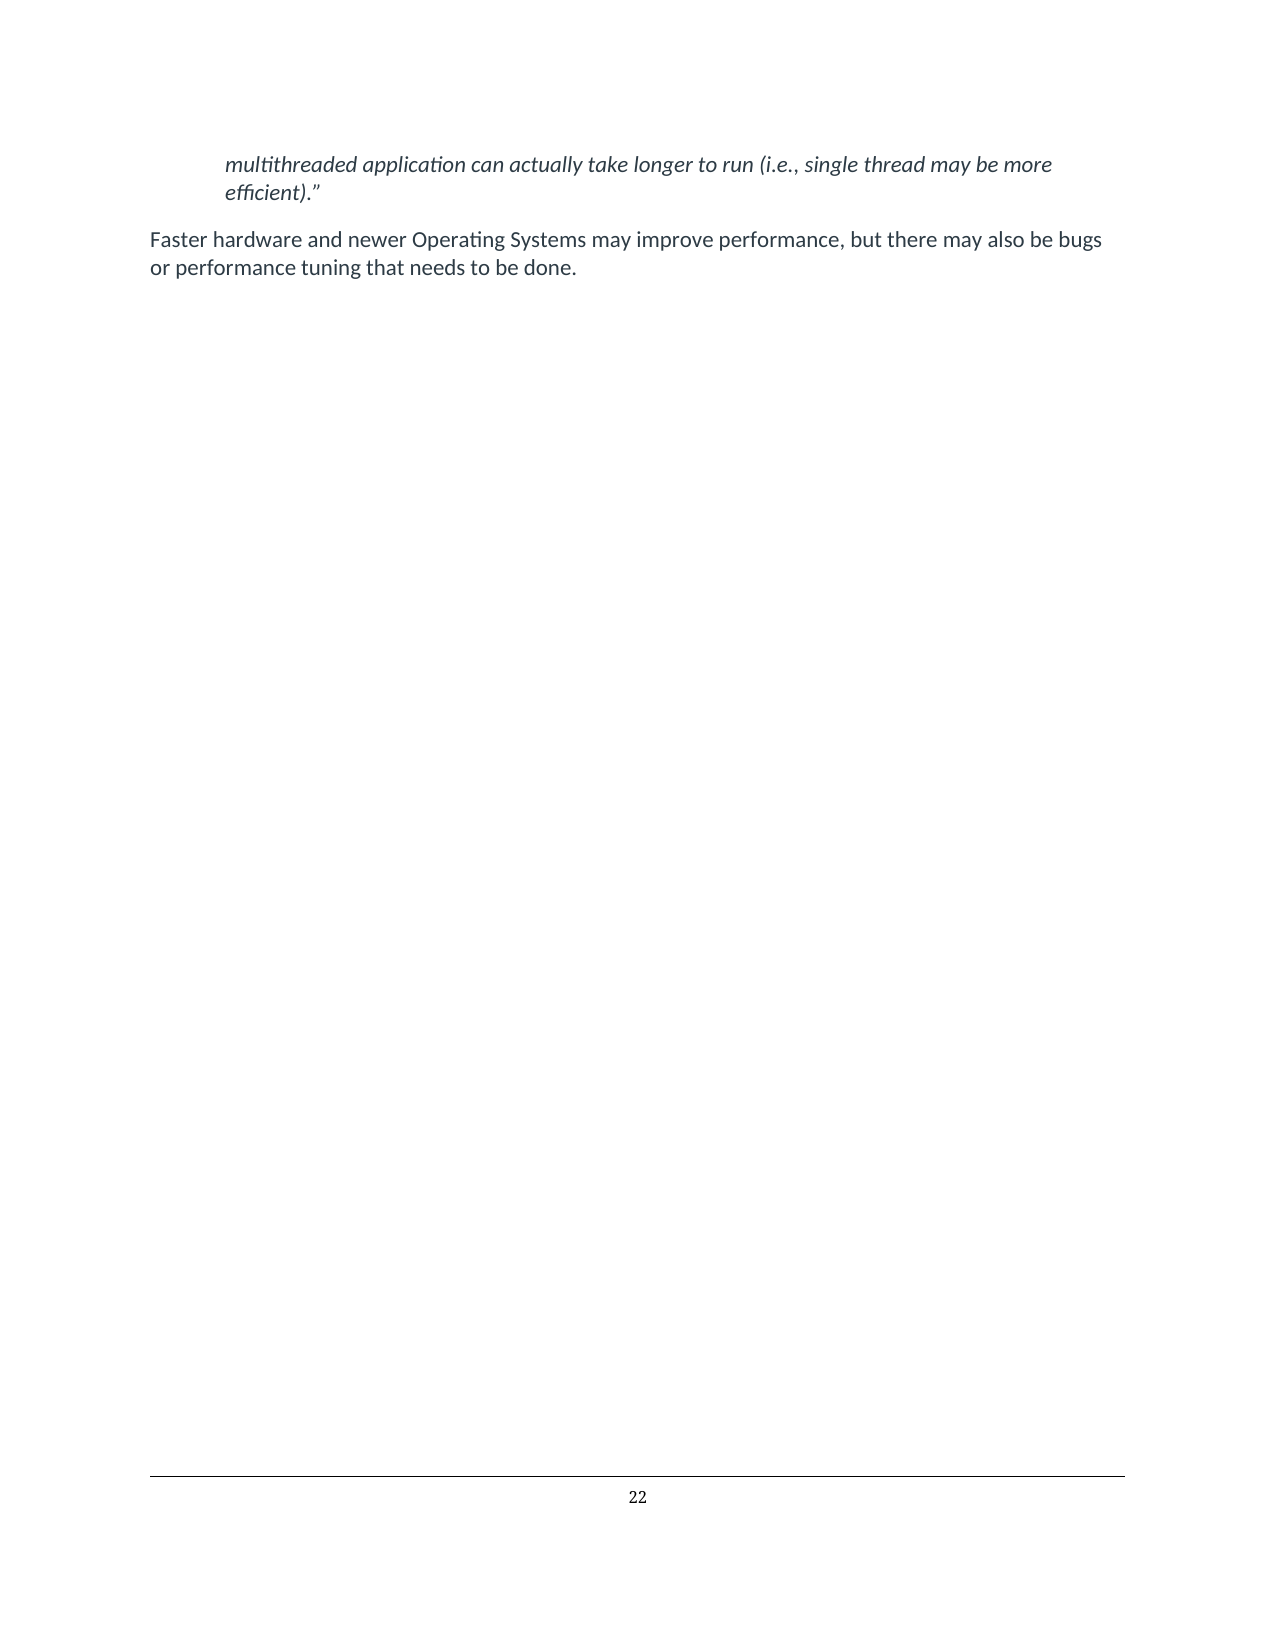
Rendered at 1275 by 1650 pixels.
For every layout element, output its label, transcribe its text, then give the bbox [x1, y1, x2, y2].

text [225, 150, 1125, 206]
text Faster hardware and newer Operating Systems may improve performance, but there may also be bugs or performance tuning that needs to be done. [150, 225, 1125, 281]
